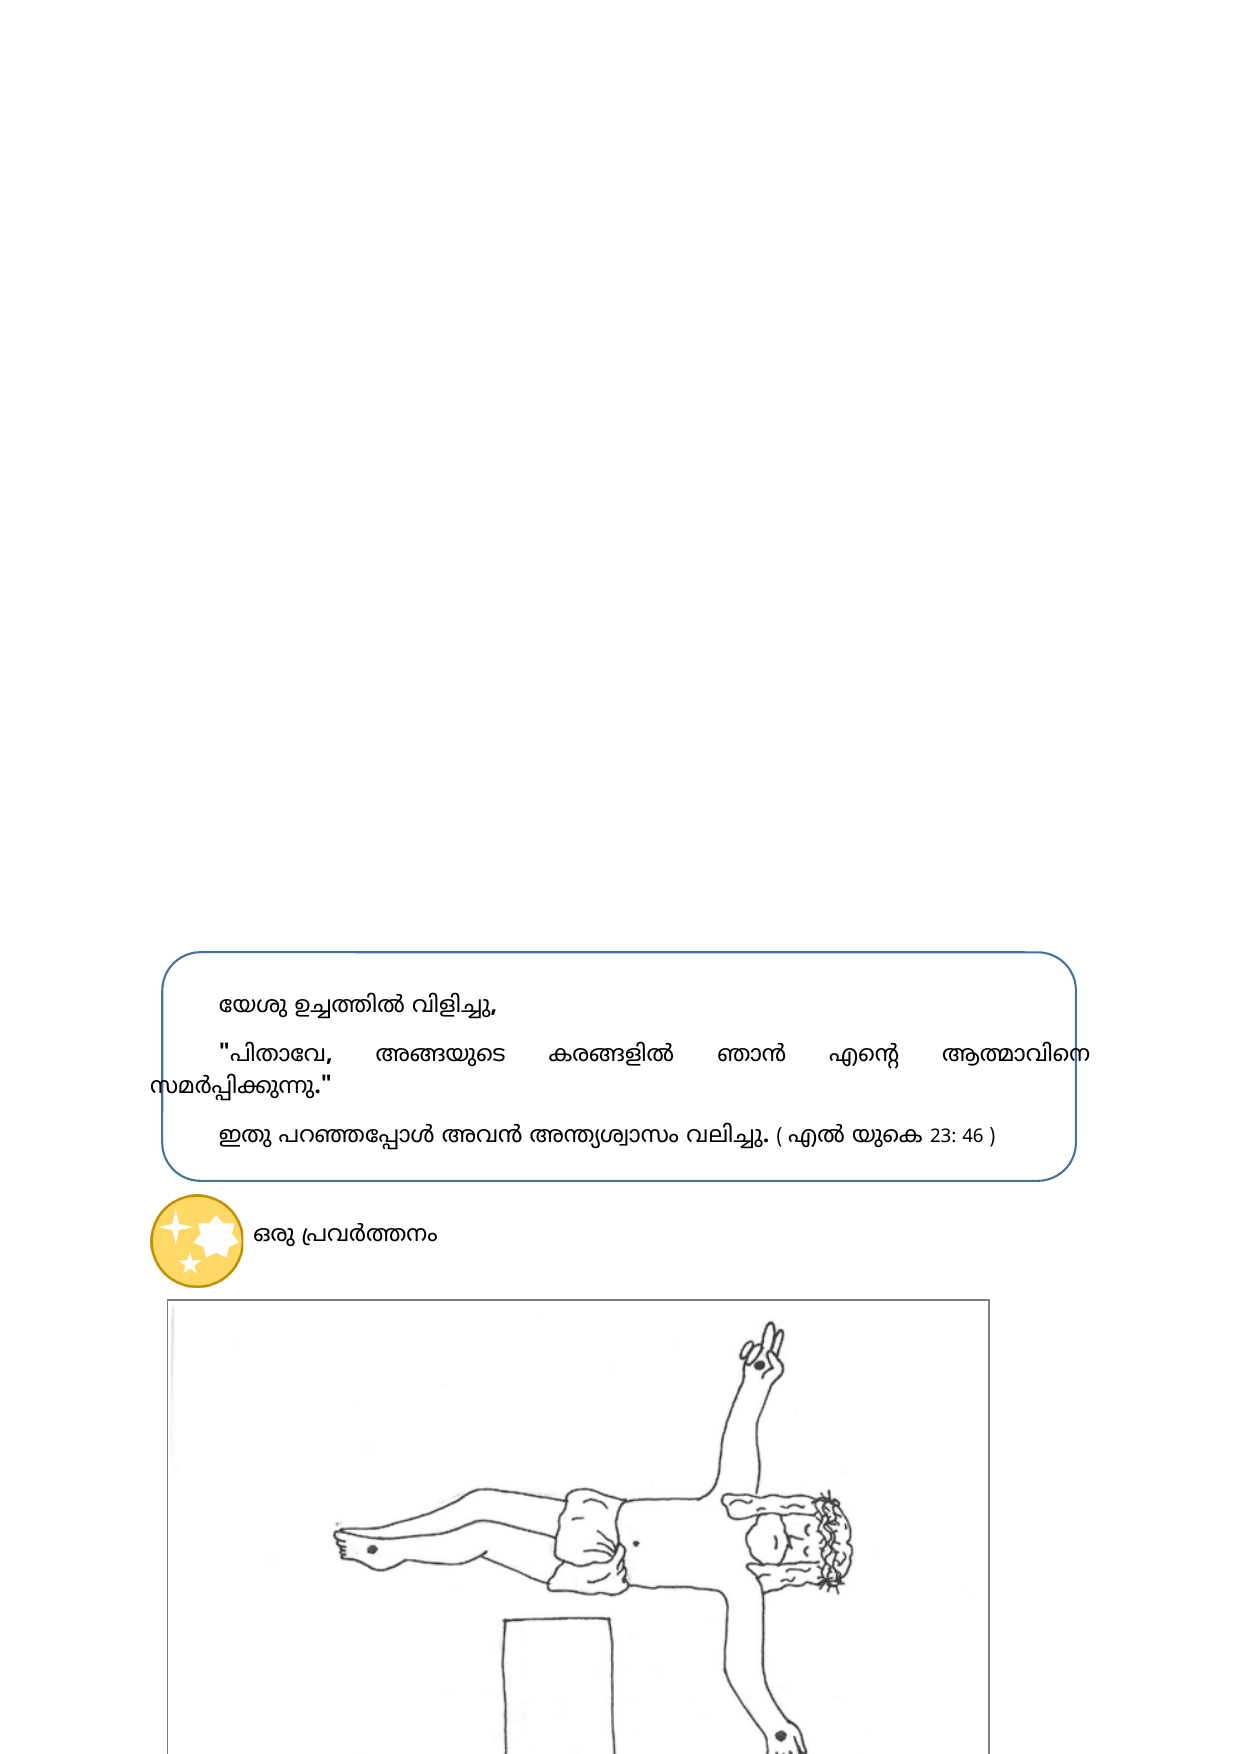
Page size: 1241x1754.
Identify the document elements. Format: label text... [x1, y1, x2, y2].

picture [168, 1301, 988, 1754]
picture [150, 1194, 244, 1288]
text ഇതു പറഞ്ഞപ്പോൾ അവൻ അന്ത്യശ്വാസം വലിച്ചു. ( എൽ യുകെ 23: 46 ) [150, 1121, 1090, 1151]
text യേശു ഉച്ചത്തിൽ വിളിച്ചു, [150, 991, 1090, 1021]
text ഒരു പ്രവർത്തനം [244, 1221, 1090, 1247]
text "പിതാവേ, അങ്ങയുടെ കരങ്ങളിൽ ഞാൻ എന്റെ ആത്മാവിനെ സമർപ്പിക്കുന്നു." [150, 1040, 1090, 1102]
